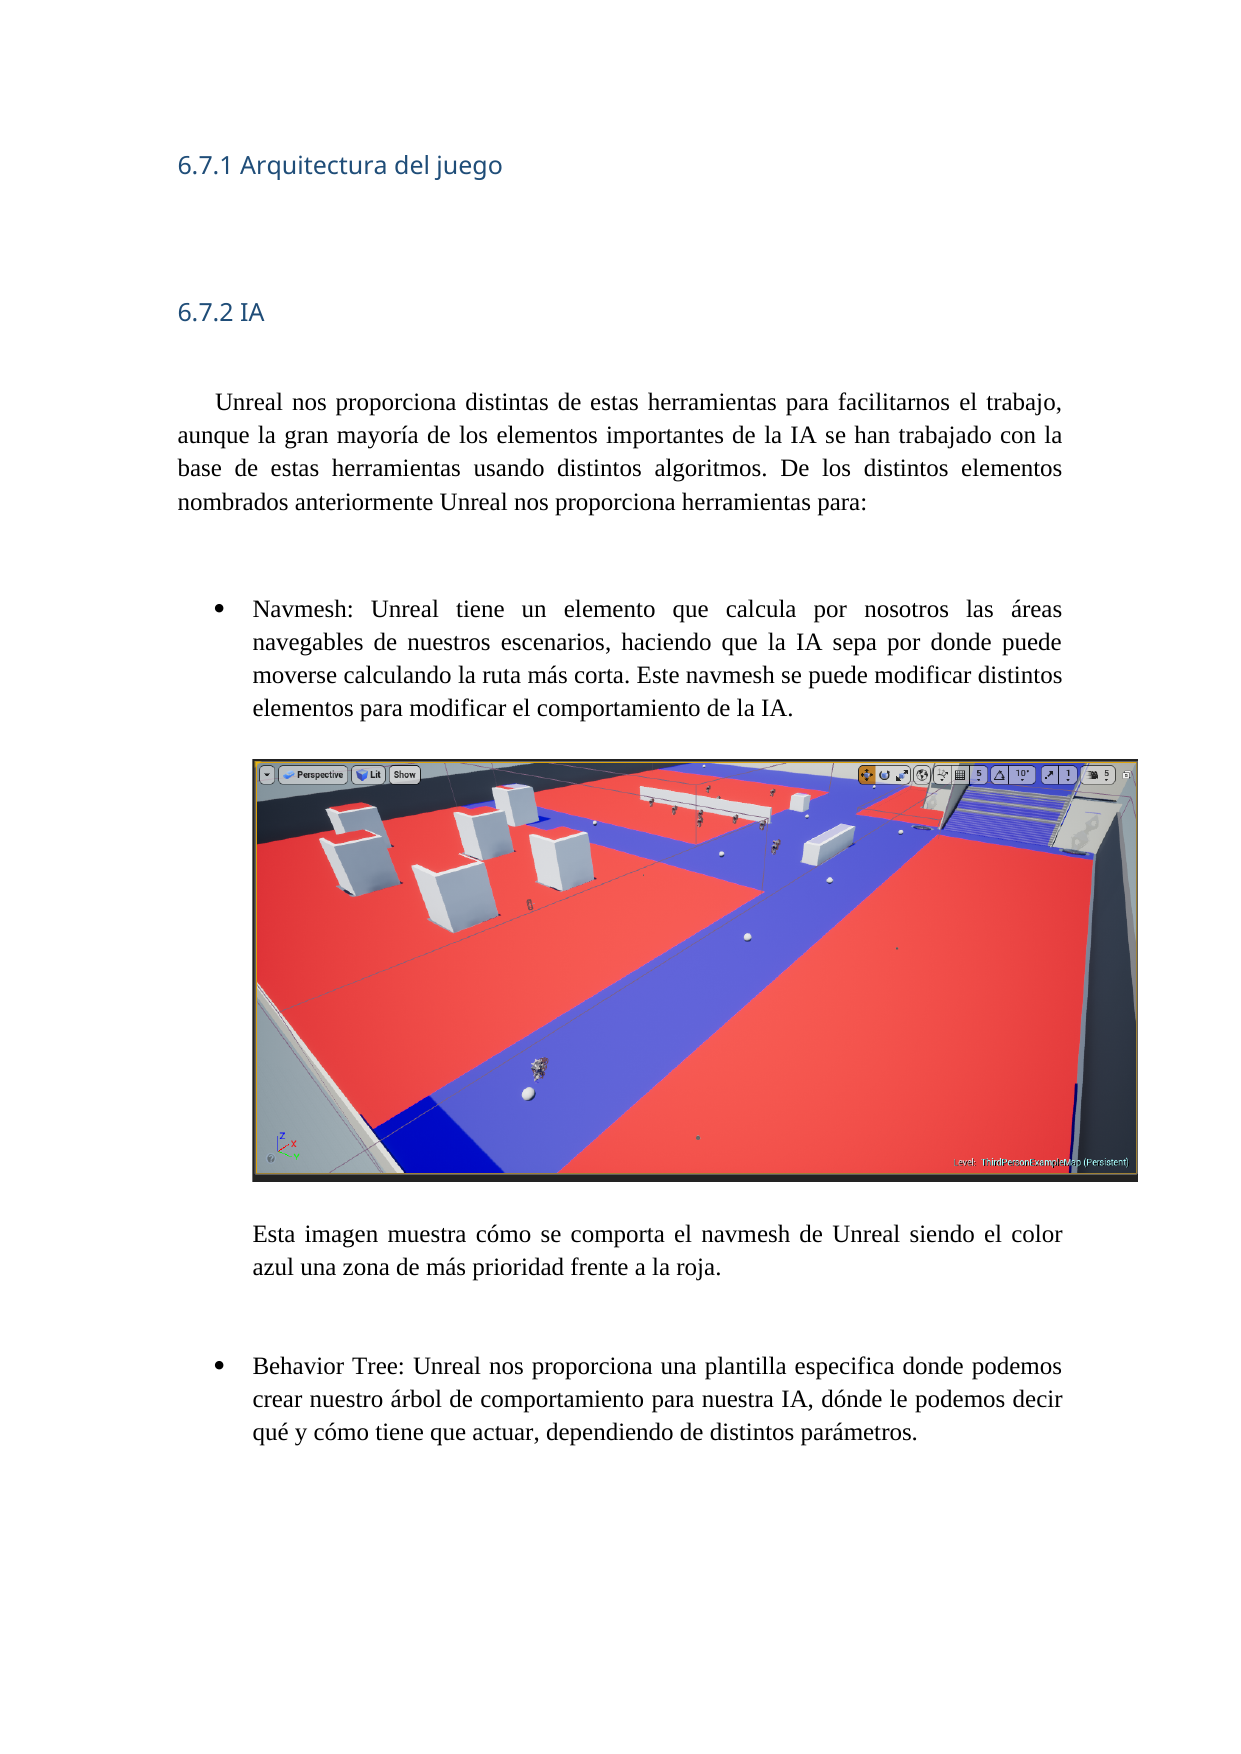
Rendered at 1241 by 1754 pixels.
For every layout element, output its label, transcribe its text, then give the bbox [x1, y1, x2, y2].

subtitle 6.7.1 Arquitectura del juego [177, 148, 1063, 182]
text Unreal nos proporciona distintas de estas herramientas para facilitarnos el trabajo, aunque la gran mayoría de los elementos importantes de la IA se han trabajado con la base de estas herramientas usando distintos algoritmos. De los distintos elementos nombrados anteriormente Unreal nos proporciona herramientas para: [177, 387, 1063, 515]
subtitle 6.7.2 IA [177, 294, 1063, 328]
list Behavior Tree: Unreal nos proporciona una plantilla especifica donde podemos crear nuestro árbol de comportamiento para nuestra IA, dónde le podemos decir qué y cómo tiene que actuar, dependiendo de distintos parámetros. [215, 1351, 1063, 1446]
list Esta imagen muestra cómo se comporta el navmesh de Unreal siendo el color azul una zona de más prioridad frente a la roja. [252, 1219, 1063, 1281]
picture [252, 759, 1138, 1182]
list Navmesh: Unreal tiene un elemento que calcula por nosotros las áreas navegables de nuestros escenarios, haciendo que la IA sepa por donde puede moverse calculando la ruta más corta. Este navmesh se puede modificar distintos elementos para modificar el comportamiento de la IA. [215, 594, 1063, 722]
